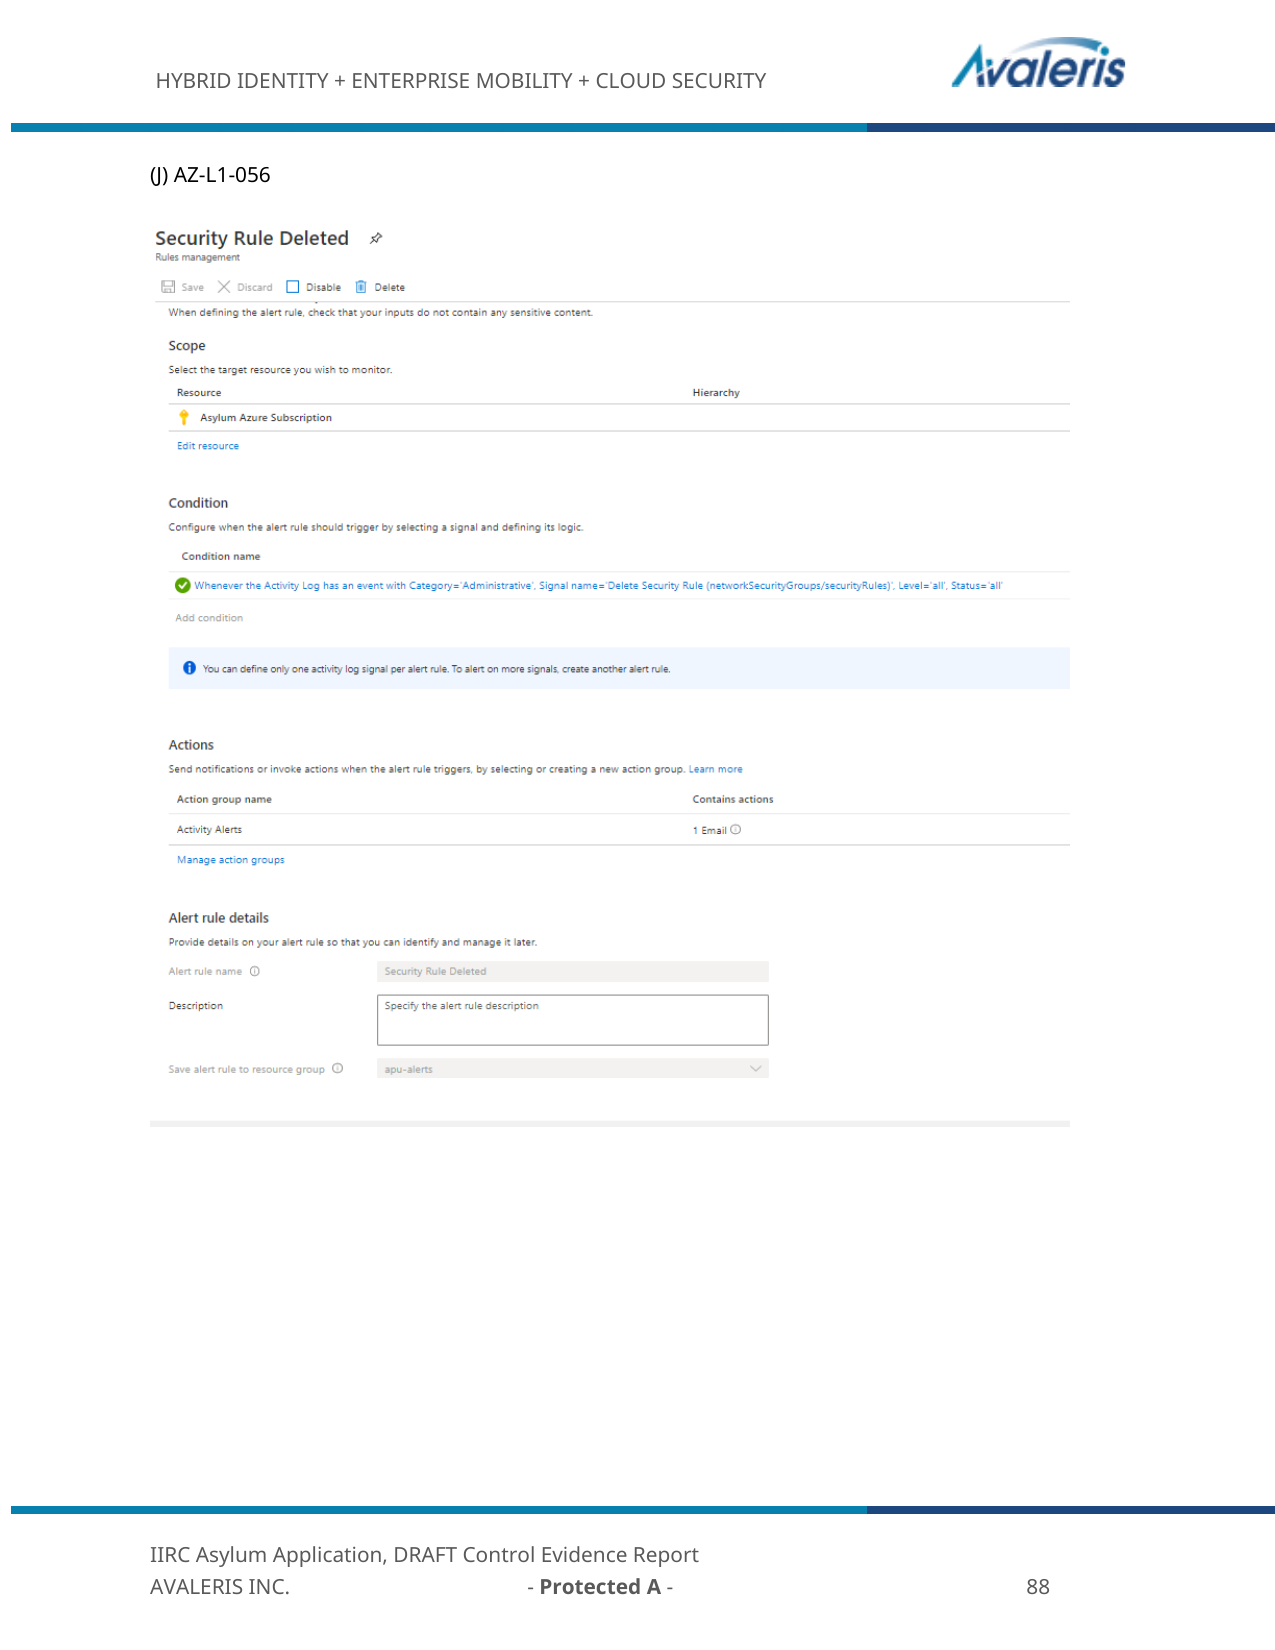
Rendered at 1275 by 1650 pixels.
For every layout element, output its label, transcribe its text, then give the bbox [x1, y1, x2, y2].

picture [951, 37, 1125, 87]
picture [868, 123, 1275, 132]
picture [150, 222, 1070, 1127]
picture [868, 1506, 1275, 1514]
text (J) AZ-L1-056 [150, 160, 1125, 188]
